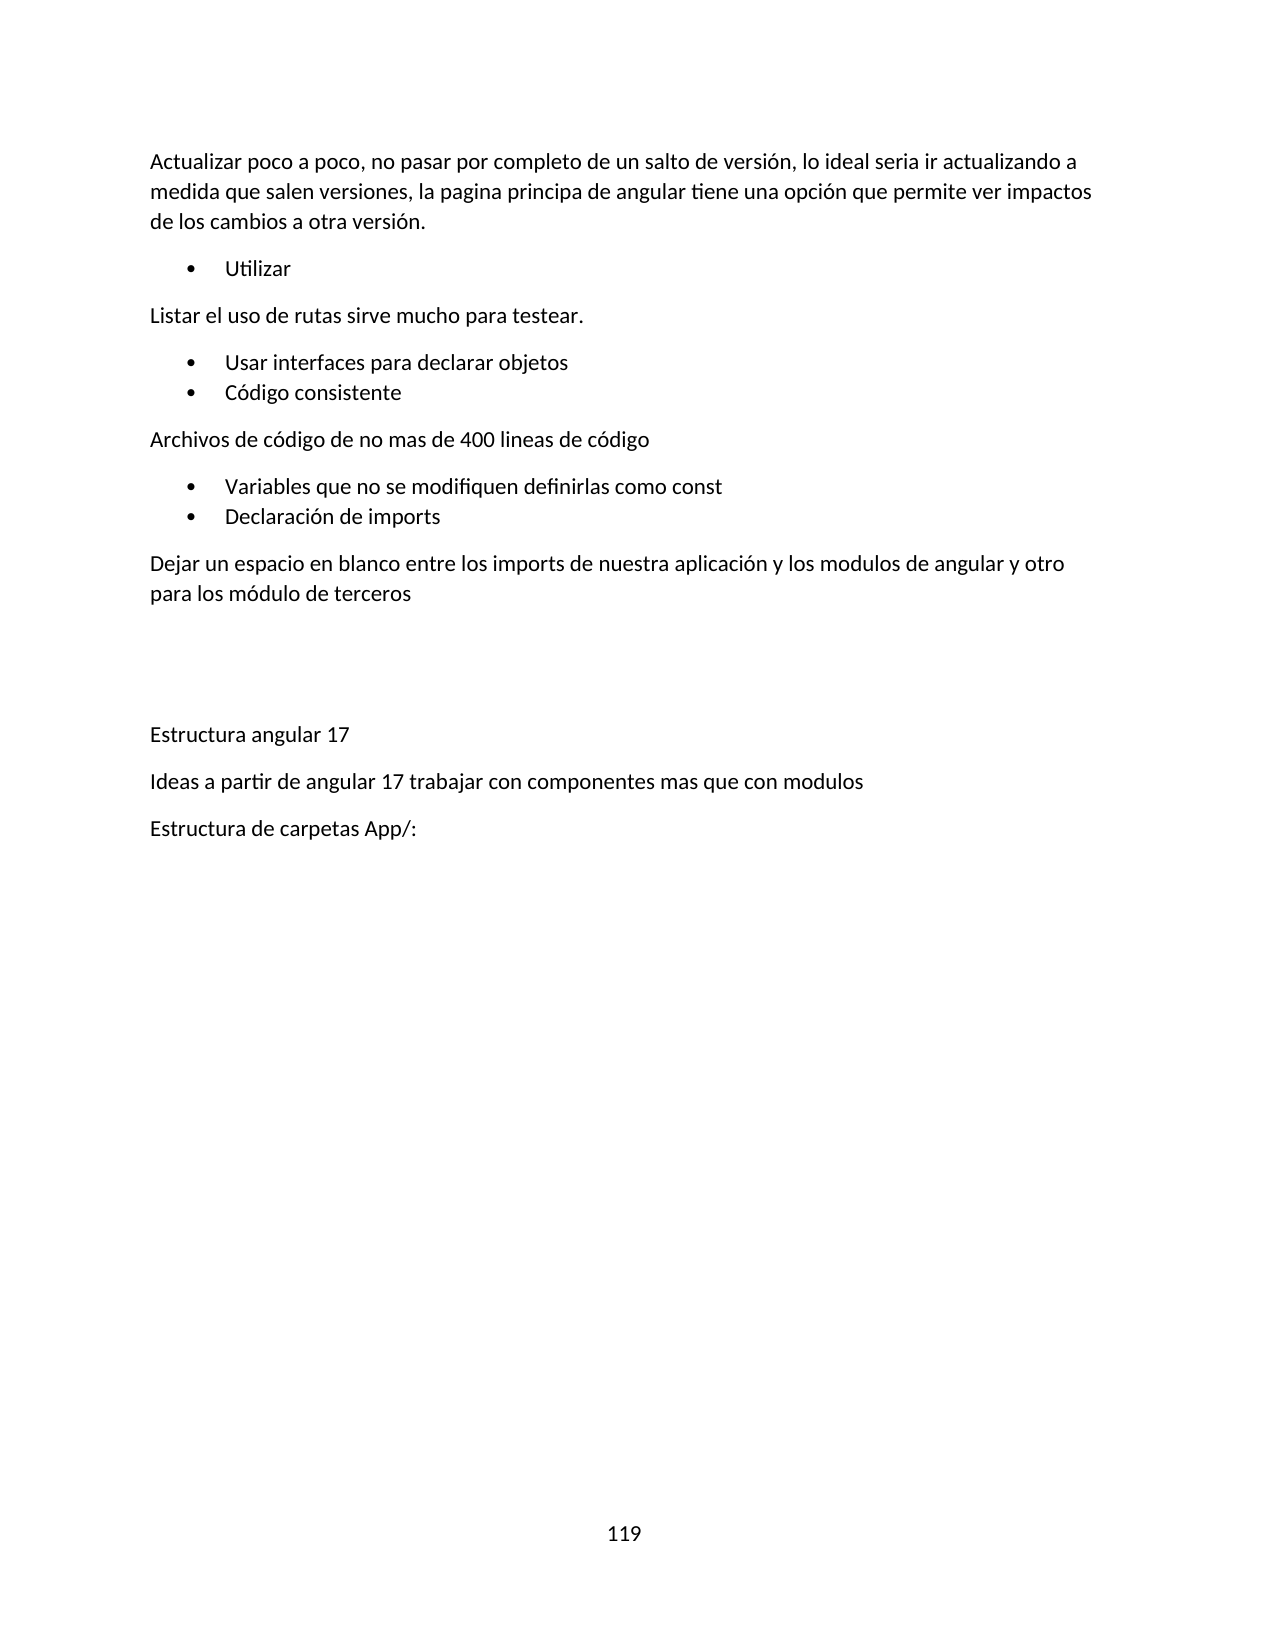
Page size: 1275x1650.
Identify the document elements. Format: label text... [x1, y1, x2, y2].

text Actualizar poco a poco, no pasar por completo de un salto de versión, lo ideal seria ir actualizando a medida que salen versiones, la pagina principa de angular tiene una opción que permite ver impactos de los cambios a otra versión. [150, 147, 1098, 235]
list Utilizar [187, 254, 1098, 282]
text Ideas a partir de angular 17 trabajar con componentes mas que con modulos [150, 767, 1098, 795]
text Dejar un espacio en blanco entre los imports de nuestra aplicación y los modulos de angular y otro para los módulo de terceros [150, 549, 1098, 607]
list Variables que no se modifiquen definirlas como const [187, 472, 1098, 500]
list Declaración de imports [187, 502, 1098, 530]
text Estructura angular 17 [150, 720, 1098, 748]
text Listar el uso de rutas sirve mucho para testear. [150, 301, 1098, 329]
text Archivos de código de no mas de 400 lineas de código [150, 425, 1098, 453]
list Código consistente [187, 378, 1098, 406]
text Estructura de carpetas App/: [150, 814, 1098, 842]
list Usar interfaces para declarar objetos [187, 348, 1098, 376]
